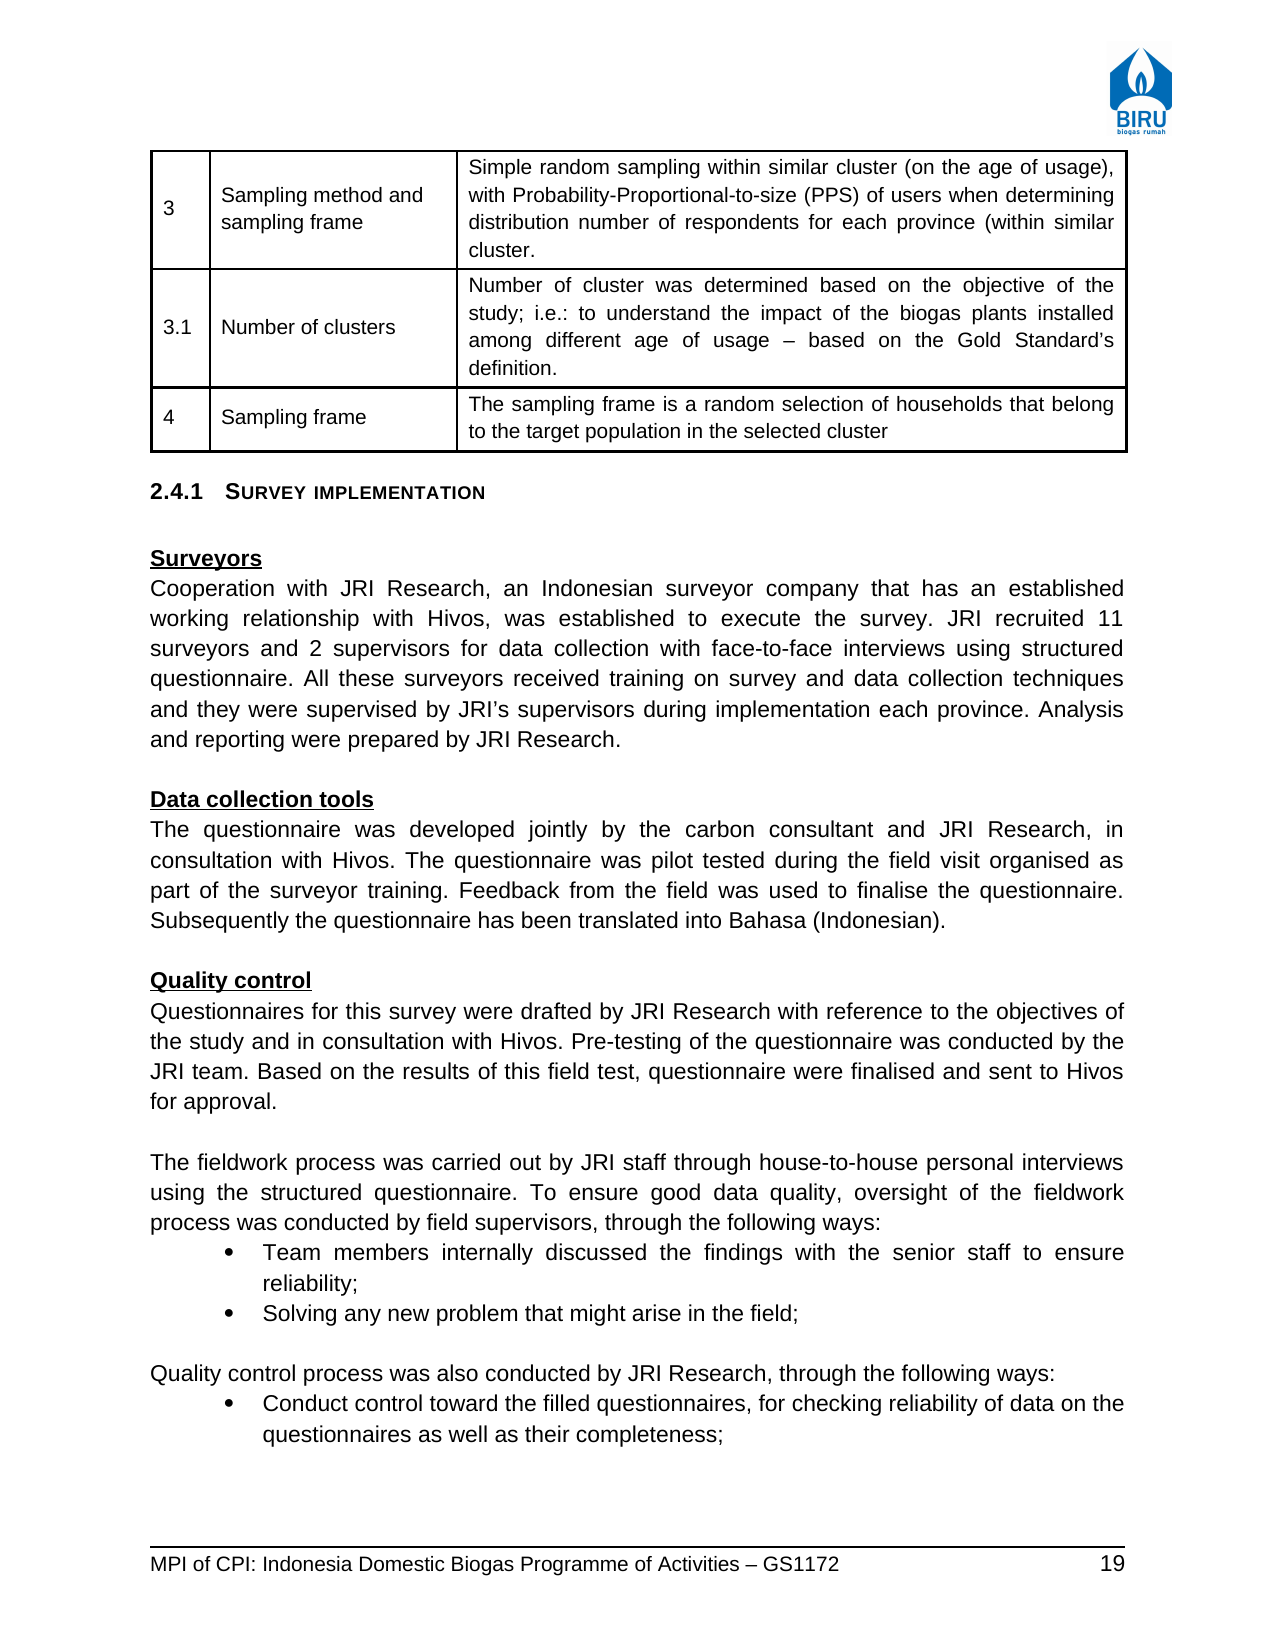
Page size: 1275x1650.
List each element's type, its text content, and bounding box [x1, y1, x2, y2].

list Team members internally discussed the findings with the senior staff to ensure reliability; [225, 1239, 1125, 1296]
table_cell Sampling frame [211, 389, 456, 450]
text Cooperation with JRI Research, an Indonesian surveyor company that has an established working relationship with Hivos, was established to execute the survey. JRI recruited 11 surveyors and 2 supervisors for data collection with face-to-face interviews using structured questionnaire. All these surveyors received training on survey and data collection techniques and they were supervised by JRI’s supervisors during implementation each province. Analysis and reporting were prepared by JRI Research. [150, 575, 1125, 752]
text The questionnaire was developed jointly by the carbon consultant and JRI Research, in consultation with Hivos. The questionnaire was pilot tested during the field visit organised as part of the surveyor training. Feedback from the field was used to finalise the questionnaire. Subsequently the questionnaire has been translated into Bahasa (Indonesian). [150, 816, 1125, 933]
list Conduct control toward the filled questionnaires, for checking reliability of data on the questionnaires as well as their completeness; [225, 1390, 1125, 1447]
text Data collection tools [150, 786, 1125, 812]
table_cell The sampling frame is a random selection of households that belong to the target population in the selected cluster [458, 389, 1125, 450]
picture [1106, 41, 1172, 135]
text Questionnaires for this survey were drafted by JRI Research with reference to the objectives of the study and in consultation with Hivos. Pre-testing of the questionnaire was conducted by the JRI team. Based on the results of this field test, questionnaire were finalised and sent to Hivos for approval. [150, 998, 1125, 1114]
subtitle 2.4.1 Survey implementation [150, 478, 1125, 504]
table_cell 3 [153, 152, 209, 268]
text Quality control [150, 967, 1125, 994]
table_cell Number of cluster was determined based on the objective of the study; i.e.: to understand the impact of the biogas plants installed among different age of usage – based on the Gold Standard’s definition. [458, 270, 1125, 386]
table_cell Sampling method and sampling frame [211, 152, 456, 268]
text The fieldwork process was carried out by JRI staff through house-to-house personal interviews using the structured questionnaire. To ensure good data quality, oversight of the fieldwork process was conducted by field supervisors, through the following ways: [150, 1149, 1125, 1235]
text Surveyors [150, 544, 1125, 571]
table_cell Number of clusters [211, 270, 456, 386]
table_cell Simple random sampling within similar cluster (on the age of usage), with Probability-Proportional-to-size (PPS) of users when determining distribution number of respondents for each province (within similar cluster. [458, 152, 1125, 268]
table_cell 3.1 [153, 270, 209, 386]
list Solving any new problem that might arise in the field; [225, 1300, 1125, 1326]
text Quality control process was also conducted by JRI Research, through the following ways: [150, 1360, 1125, 1386]
table_cell 4 [153, 389, 209, 450]
